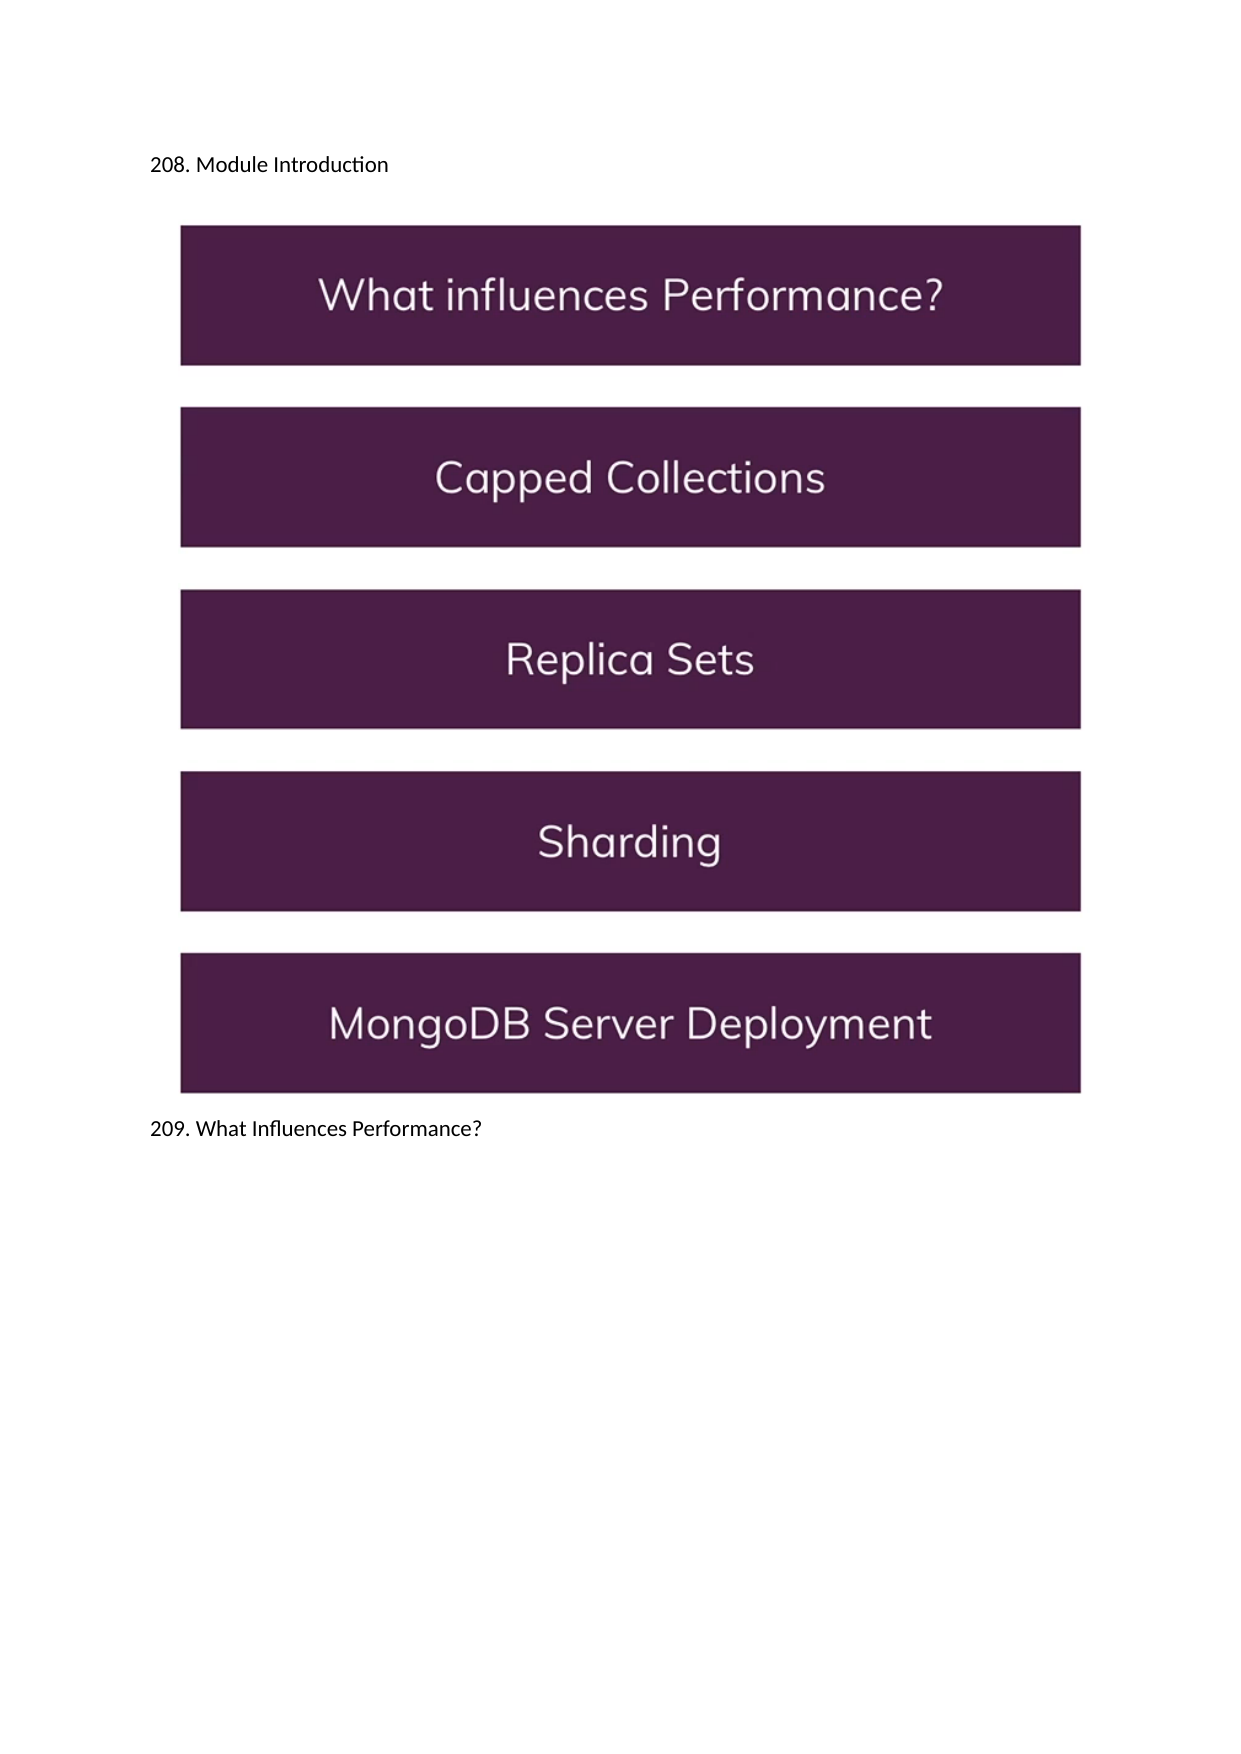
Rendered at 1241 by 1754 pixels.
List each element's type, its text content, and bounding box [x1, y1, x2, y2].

text 209. What Influences Performance? [150, 1114, 1090, 1142]
picture [150, 196, 1091, 1096]
text 208. Module Introduction [150, 150, 1090, 178]
